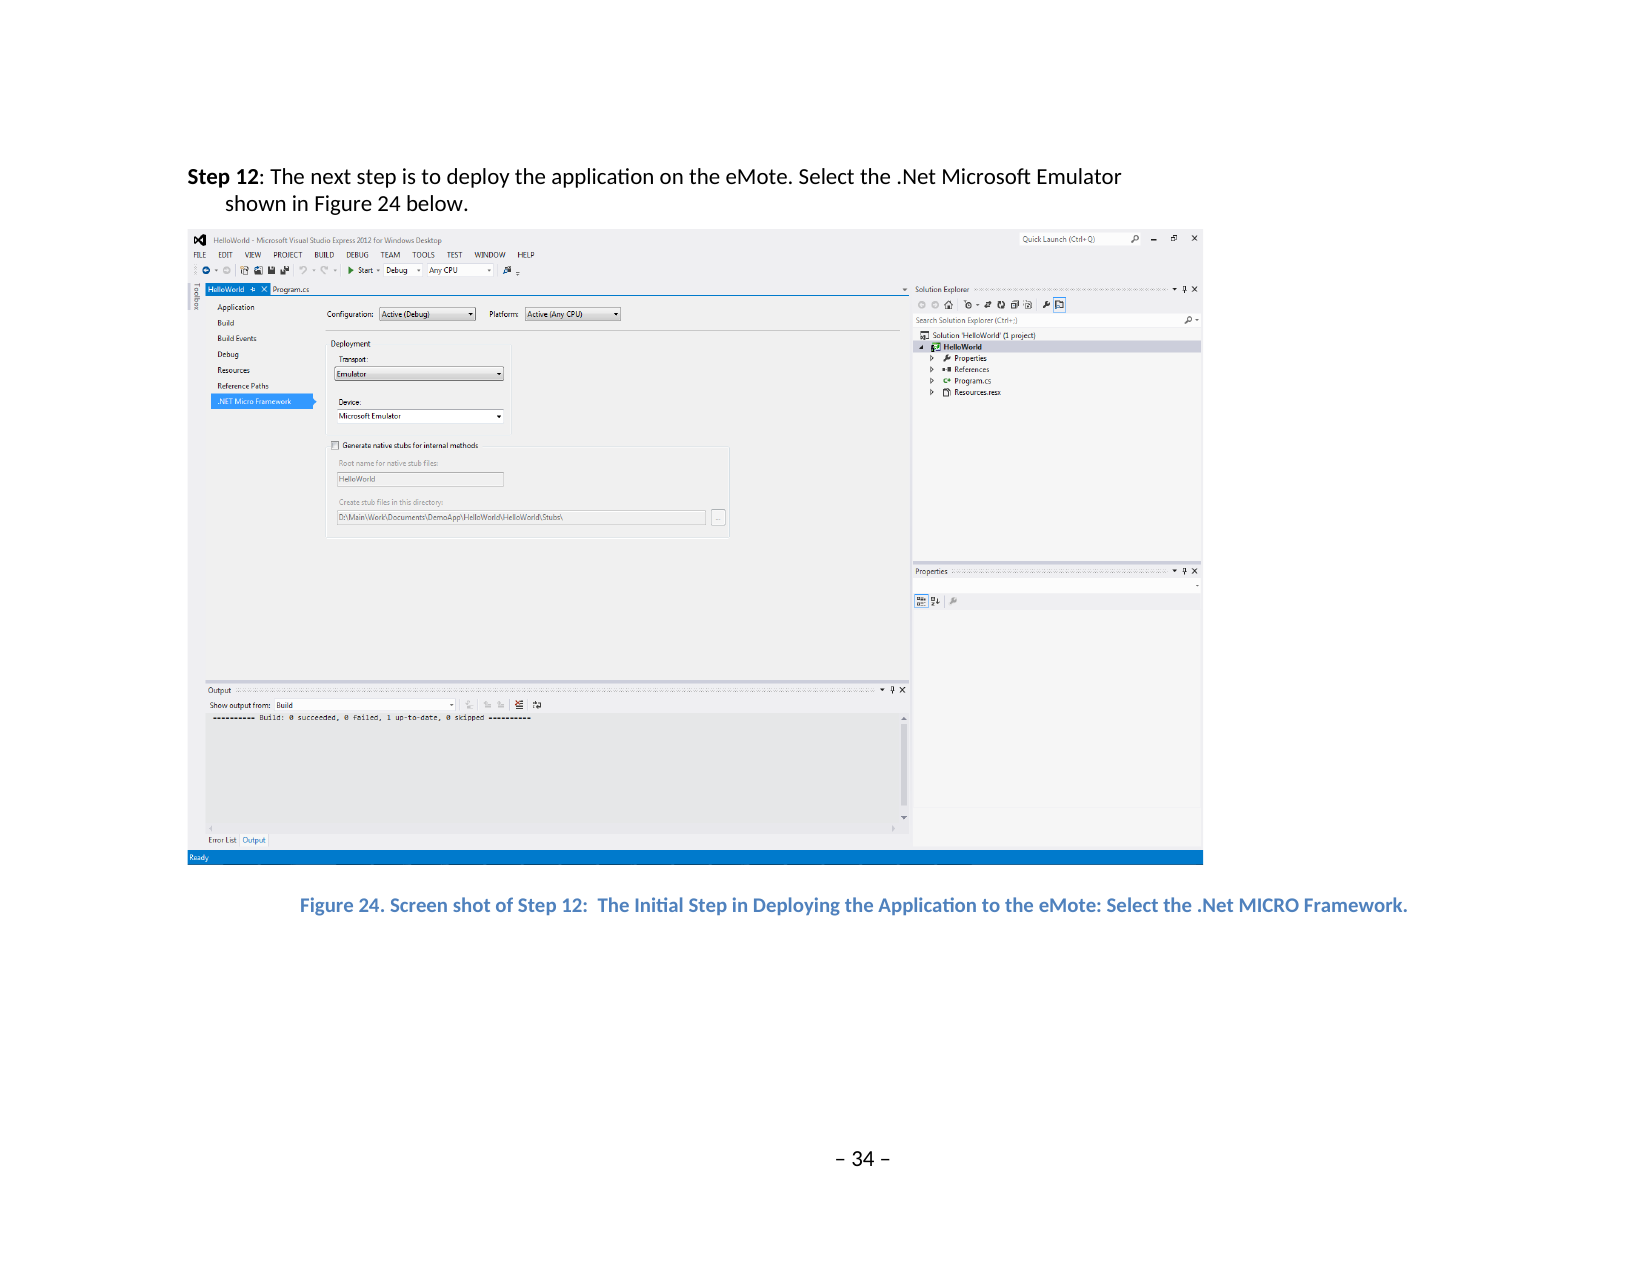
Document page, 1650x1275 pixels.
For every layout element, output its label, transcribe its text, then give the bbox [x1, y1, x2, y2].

text Step 12: The next step is to deploy the application on the eMote. Select the .Net Microsoft Emulator shown in Figure 24 below. [187, 162, 1125, 217]
text Figure 24. Screen shot of Step 12: The Initial Step in Deploying the Application to the eMote: Select the .Net MICRO Framework. [225, 893, 1500, 918]
picture [187, 229, 1204, 865]
